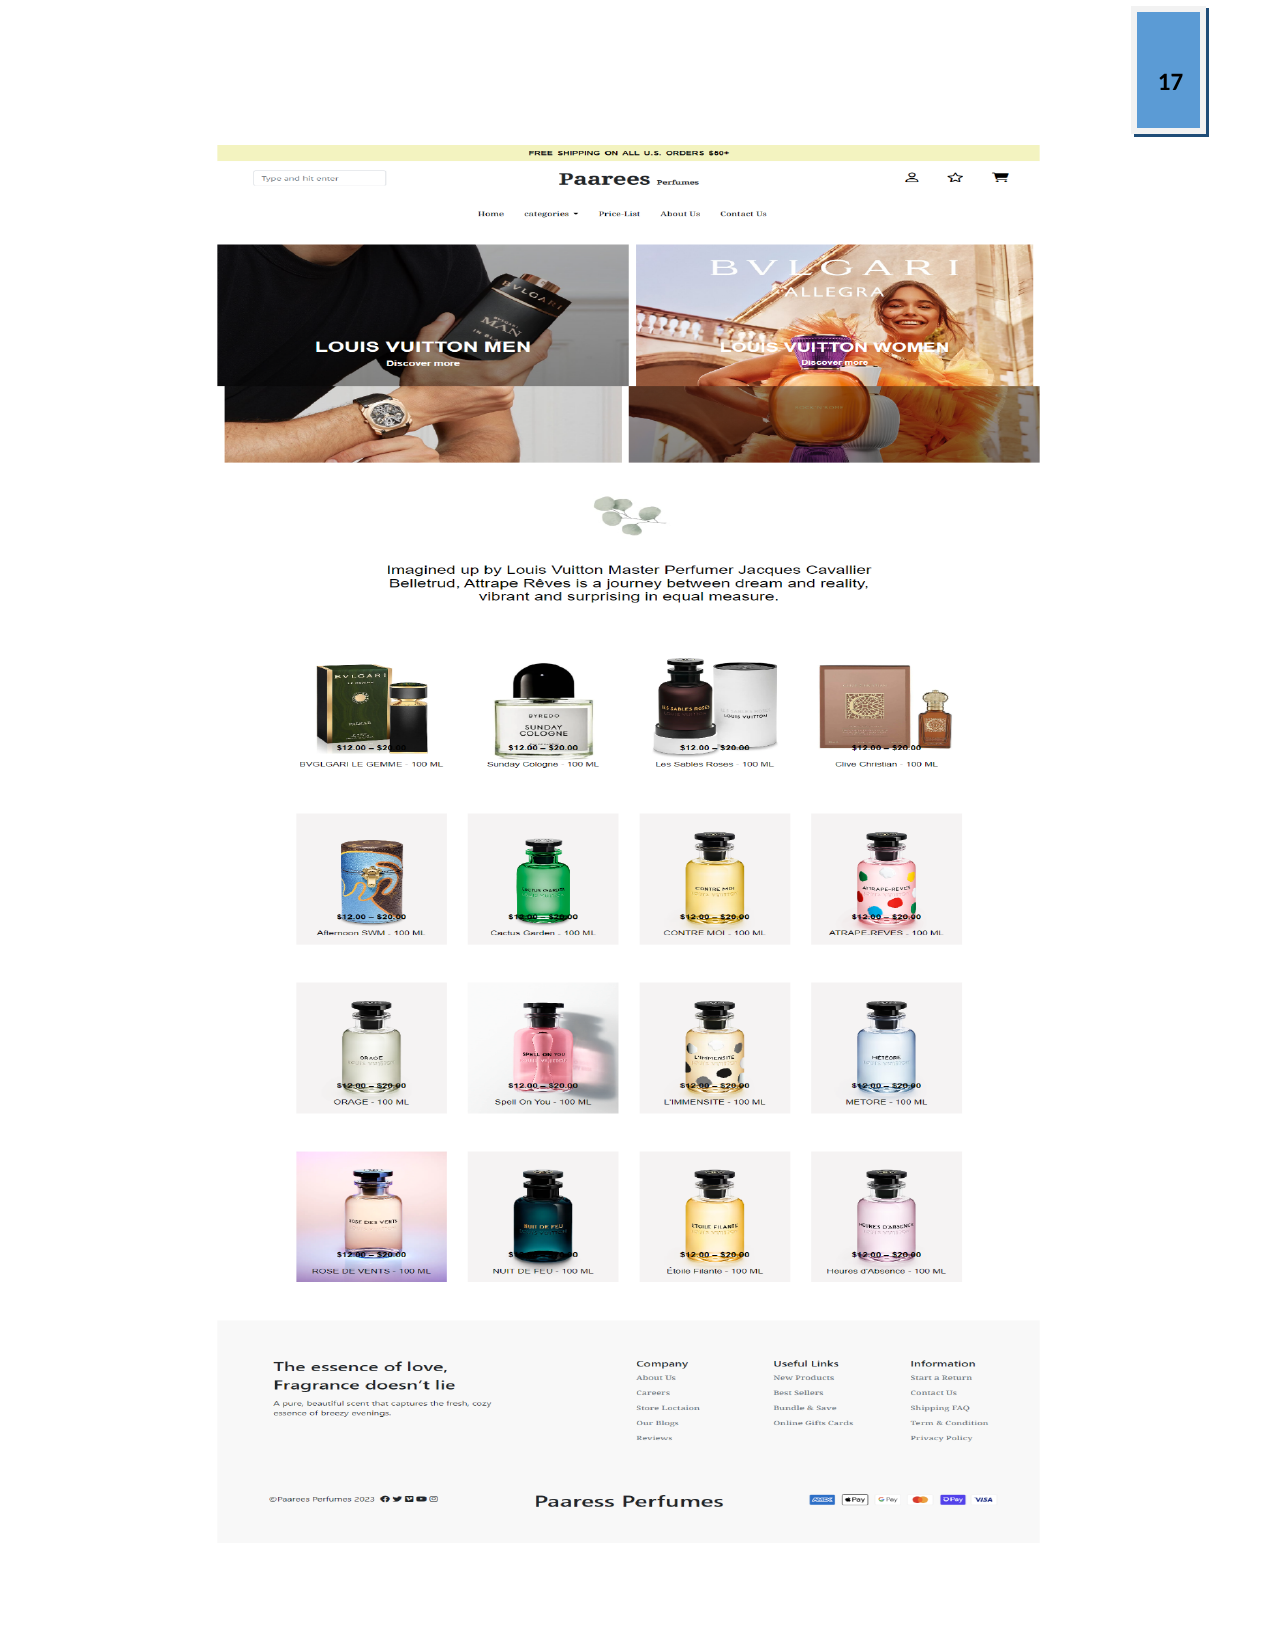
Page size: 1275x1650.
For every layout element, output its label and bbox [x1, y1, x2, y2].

picture [217, 145, 1040, 1543]
